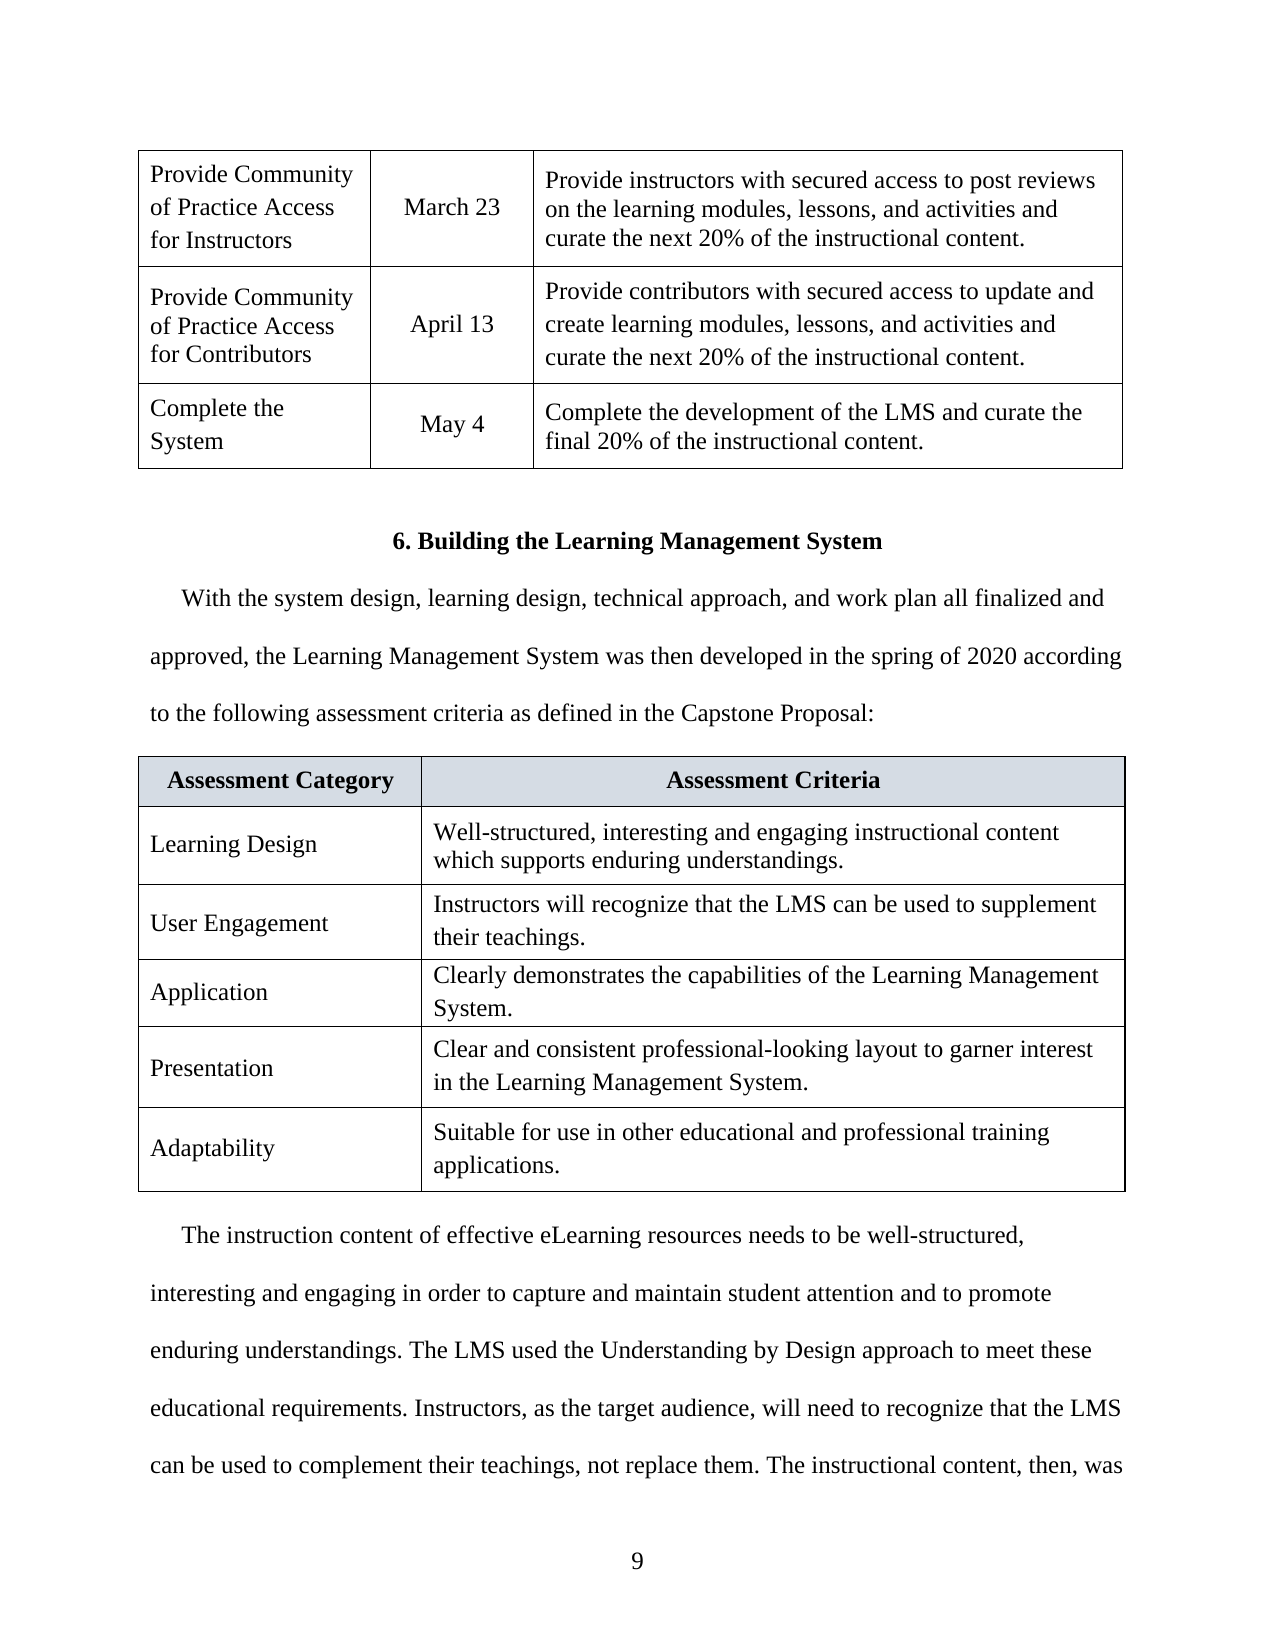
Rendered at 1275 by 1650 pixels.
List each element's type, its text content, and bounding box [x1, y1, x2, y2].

table_cell Clear and consistent professional-looking layout to garner interest in the Learning Management System. [422, 1027, 1124, 1107]
table_cell Complete the System [139, 384, 370, 467]
table_cell Complete the development of the LMS and curate the final 20% of the instructional content. [534, 384, 1122, 467]
table_cell Provide instructors with secured access to post reviews on the learning modules, lessons, and activities and curate the next 20% of the instructional content. [534, 151, 1122, 266]
table_cell Well-structured, interesting and engaging instructional content which supports enduring understandings. [422, 807, 1124, 884]
table_cell April 13 [371, 267, 533, 383]
table_cell User Engagement [139, 885, 421, 959]
table_cell Instructors will recognize that the LMS can be used to supplement their teachings. [422, 885, 1124, 959]
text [150, 1220, 1125, 1479]
table_cell May 4 [371, 384, 533, 467]
table_cell Provide contributors with secured access to update and create learning modules, lessons, and activities and curate the next 20% of the instructional content. [534, 267, 1122, 383]
table_cell Suitable for use in other educational and professional training applications. [422, 1108, 1124, 1191]
table_header Assessment Criteria [422, 757, 1124, 806]
table_header Assessment Category [139, 757, 421, 806]
text With the system design, learning design, technical approach, and work plan all finalized and approved, the Learning Management System was then developed in the spring of 2020 according to the following assessment criteria as defined in the Capstone Proposal: [150, 583, 1125, 727]
table_cell Adaptability [139, 1108, 421, 1191]
table_cell Provide Community of Practice Access for Instructors [139, 151, 370, 266]
table_cell Learning Design [139, 807, 421, 884]
table_cell Provide Community of Practice Access for Contributors [139, 267, 370, 383]
table_cell Application [139, 960, 421, 1026]
text 6. Building the Learning Management System [150, 526, 1125, 555]
table_cell March 23 [371, 151, 533, 266]
table_cell Presentation [139, 1027, 421, 1107]
table_cell Clearly demonstrates the capabilities of the Learning Management System. [422, 960, 1124, 1026]
